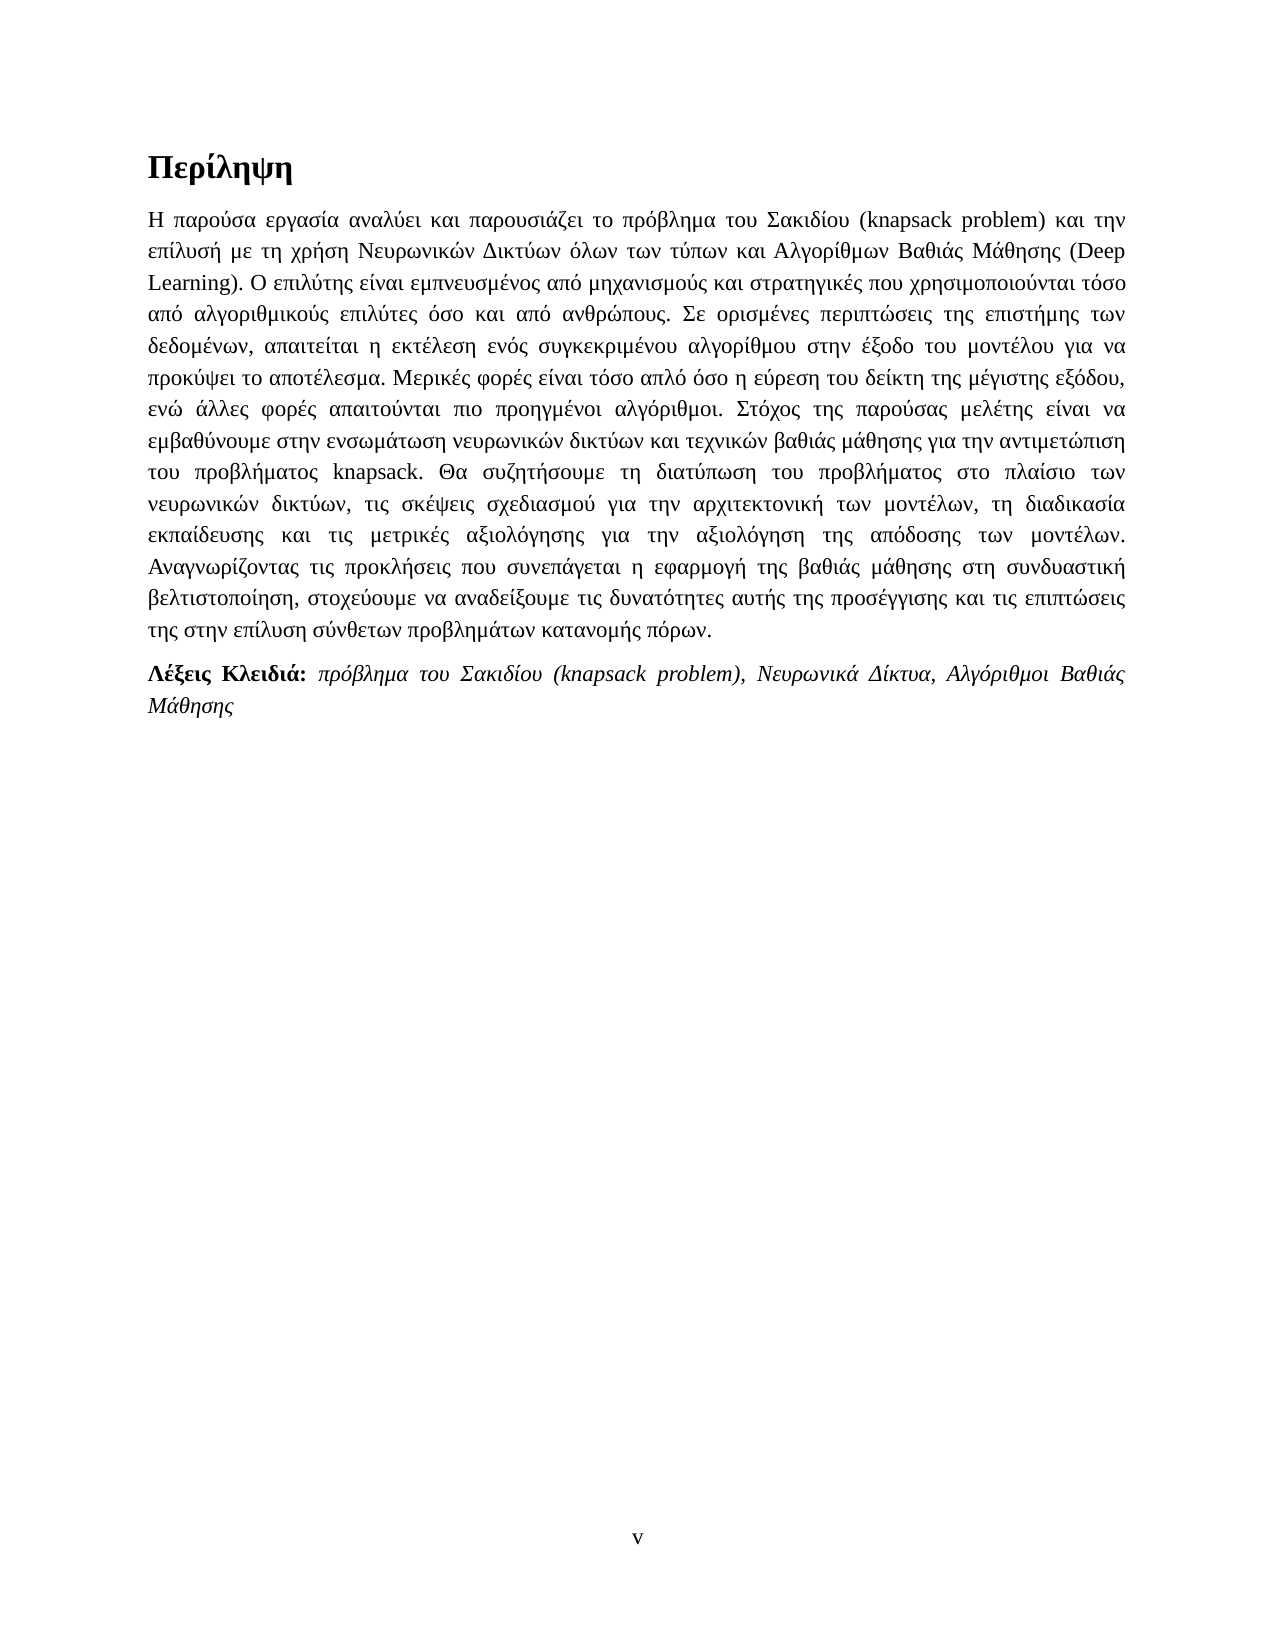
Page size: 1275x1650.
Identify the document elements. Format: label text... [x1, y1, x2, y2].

text Η παρούσα εργασία αναλύει και παρουσιάζει το πρόβλημα του Σακιδίου (knapsack problem) και την επίλυσή με τη χρήση Νευρωνικών Δικτύων όλων των τύπων και Αλγορίθμων Βαθιάς Μάθησης (Deep Learning). Ο επιλύτης είναι εμπνευσμένος από μηχανισμούς και στρατηγικές που χρησιμοποιούνται τόσο από αλγοριθμικούς επιλύτες όσο και από ανθρώπους. Σε ορισμένες περιπτώσεις της επιστήμης των δεδομένων, απαιτείται η εκτέλεση ενός συγκεκριμένου αλγορίθμου στην έξοδο του μοντέλου για να προκύψει το αποτέλεσμα. Μερικές φορές είναι τόσο απλό όσο η εύρεση του δείκτη της μέγιστης εξόδου, ενώ άλλες φορές απαιτούνται πιο προηγμένοι αλγόριθμοι. Στόχος της παρούσας μελέτης είναι να εμβαθύνουμε στην ενσωμάτωση νευρωνικών δικτύων και τεχνικών βαθιάς μάθησης για την αντιμετώπιση του προβλήματος knapsack. Θα συζητήσουμε τη διατύπωση του προβλήματος στο πλαίσιο των νευρωνικών δικτύων, τις σκέψεις σχεδιασμού για την αρχιτεκτονική των μοντέλων, τη διαδικασία εκπαίδευσης και τις μετρικές αξιολόγησης για την αξιολόγηση της απόδοσης των μοντέλων. Αναγνωρίζοντας τις προκλήσεις που συνεπάγεται η εφαρμογή της βαθιάς μάθησης στη συνδυαστική βελτιστοποίηση, στοχεύουμε να αναδείξουμε τις δυνατότητες αυτής της προσέγγισης και τις επιπτώσεις της στην επίλυση σύνθετων προβλημάτων κατανομής πόρων. [148, 206, 1127, 642]
text Λέξεις Κλειδιά: πρόβλημα του Σακιδίου (knapsack problem), Νευρωνικά Δίκτυα, Αλγόριθμοι Βαθιάς Μάθησης [148, 660, 1127, 718]
subtitle Περίληψη [148, 148, 1127, 186]
